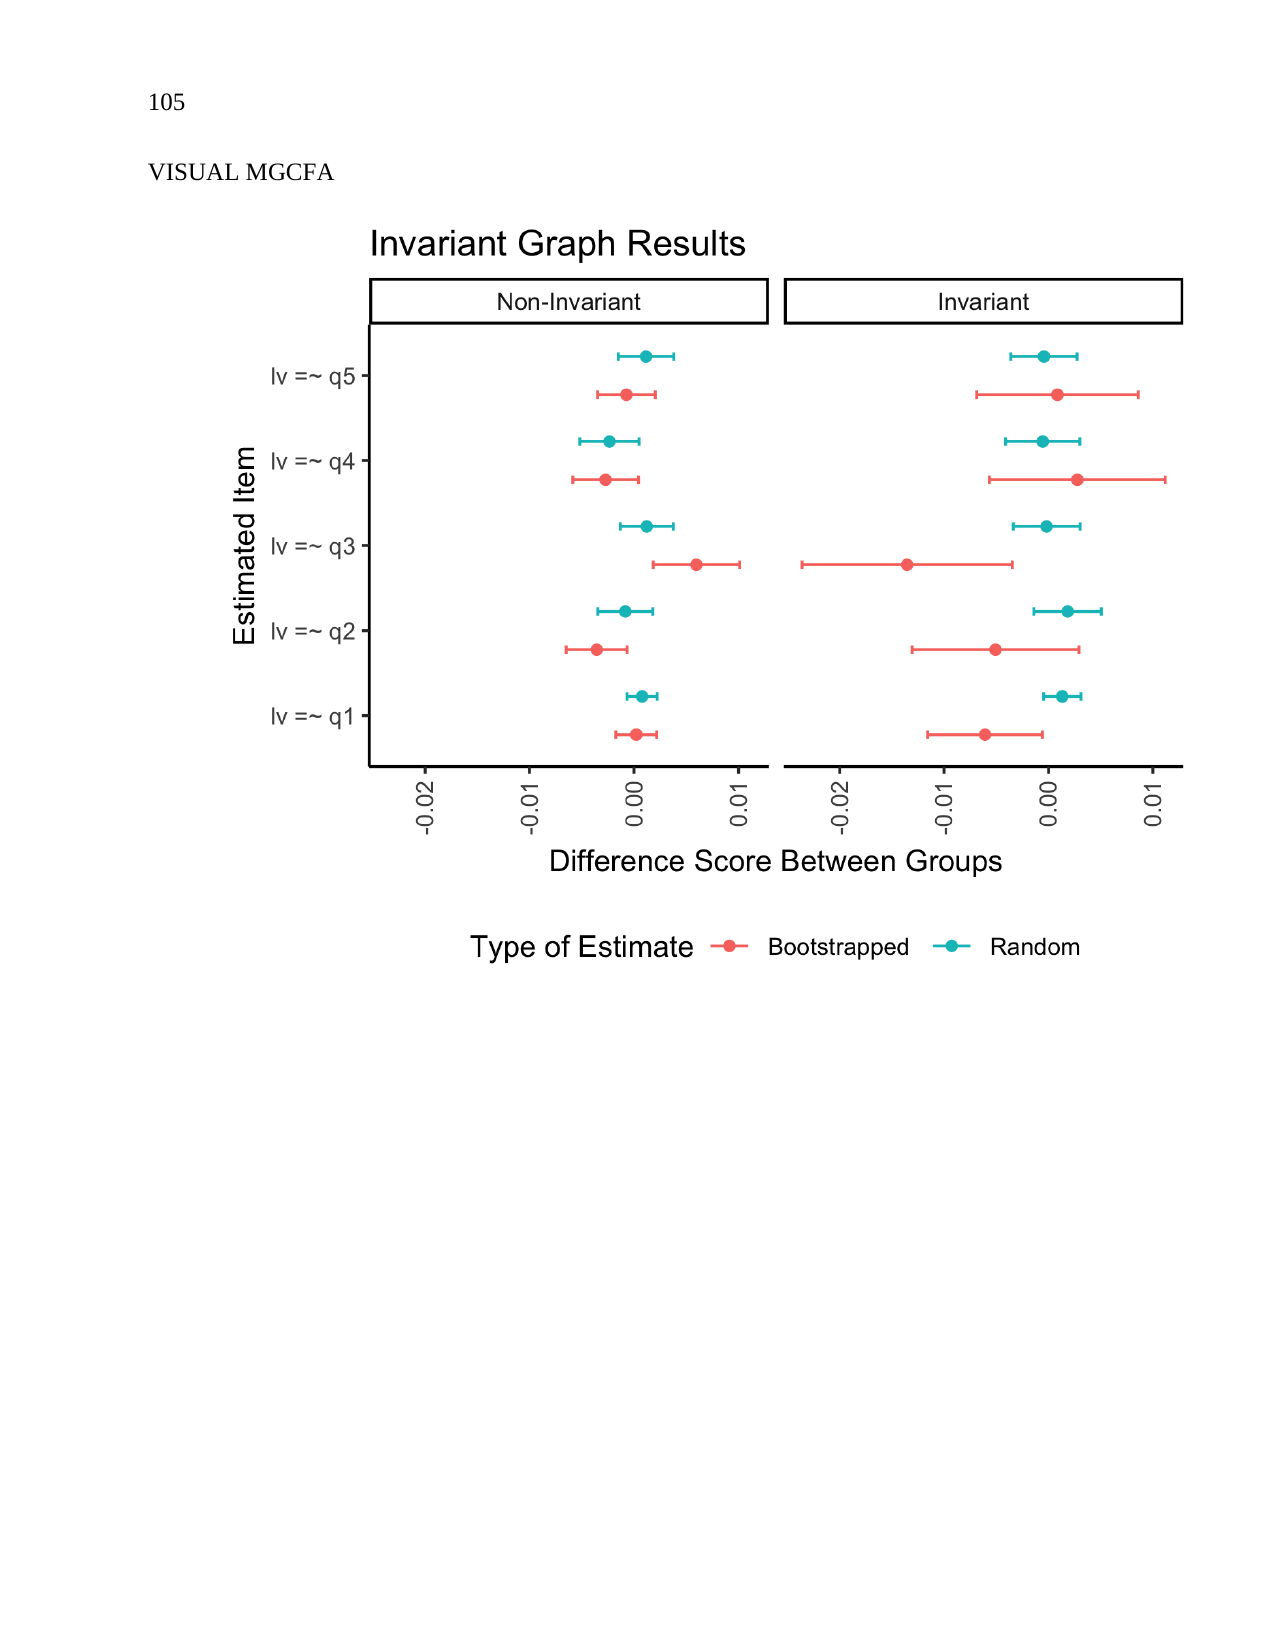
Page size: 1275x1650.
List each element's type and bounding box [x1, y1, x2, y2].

picture [218, 215, 1198, 999]
